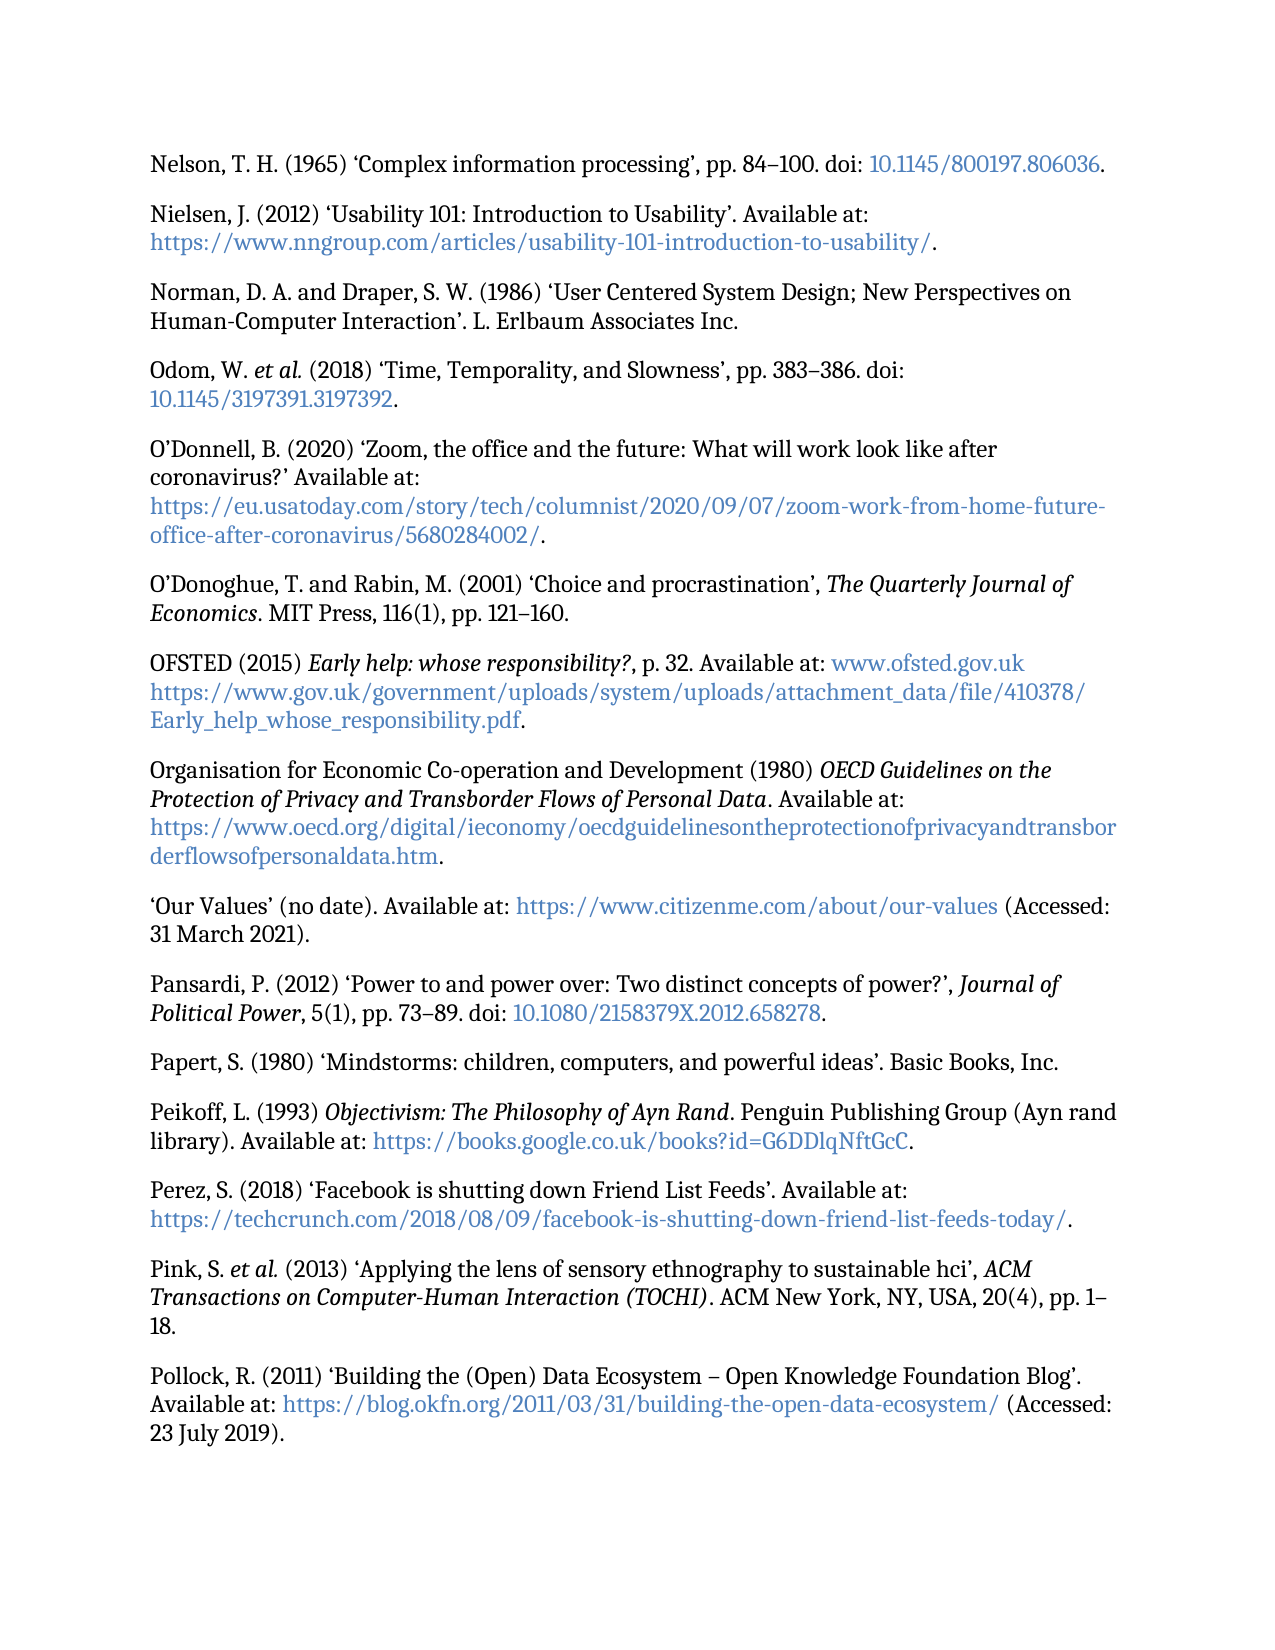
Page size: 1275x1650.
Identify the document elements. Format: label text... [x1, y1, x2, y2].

text Nelson, T. H. (1965) ‘Complex information processing’, pp. 84–100. doi: 10.1145/800197.806036. [150, 150, 1125, 179]
text Pansardi, P. (2012) ‘Power to and power over: Two distinct concepts of power?’, Journal of Political Power, 5(1), pp. 73–89. doi: 10.1080/2158379X.2012.658278. [150, 970, 1125, 1027]
text Norman, D. A. and Draper, S. W. (1986) ‘User Centered System Design; New Perspectives on Human-Computer Interaction’. L. Erlbaum Associates Inc. [150, 278, 1125, 335]
text Pollock, R. (2011) ‘Building the (Open) Data Ecosystem – Open Knowledge Foundation Blog’. Available at: https://blog.okfn.org/2011/03/31/building-the-open-data-ecosystem/ (Accessed: 23 July 2019). [150, 1362, 1125, 1448]
text ‘Our Values’ (no date). Available at: https://www.citizenme.com/about/our-values (Accessed: 31 March 2021). [150, 892, 1125, 949]
text Odom, W. et al. (2018) ‘Time, Temporality, and Slowness’, pp. 383–386. doi: 10.1145/3197391.3197392. [150, 356, 1125, 414]
text Perez, S. (2018) ‘Facebook is shutting down Friend List Feeds’. Available at: https://techcrunch.com/2018/08/09/facebook-is-shutting-down-friend-list-feeds-today/. [150, 1176, 1125, 1234]
text O’Donnell, B. (2020) ‘Zoom, the office and the future: What will work look like after coronavirus?’ Available at: https://eu.usatoday.com/story/tech/columnist/2020/09/07/zoom-work-from-home-future-office-after-coronavirus/5680284002/. [150, 434, 1125, 549]
text Peikoff, L. (1993) Objectivism: The Philosophy of Ayn Rand. Penguin Publishing Group (Ayn rand library). Available at: https://books.google.co.uk/books?id=G6DDlqNftGcC. [150, 1098, 1125, 1155]
text Papert, S. (1980) ‘Mindstorms: children, computers, and powerful ideas’. Basic Books, Inc. [150, 1048, 1125, 1077]
text Organisation for Economic Co-operation and Development (1980) OECD Guidelines on the Protection of Privacy and Transborder Flows of Personal Data. Available at: https://www.oecd.org/digital/ieconomy/oecdguidelinesontheprotectionofprivacyandtransborderflowsofpersonaldata.htm. [150, 756, 1125, 871]
text Nielsen, J. (2012) ‘Usability 101: Introduction to Usability’. Available at: https://www.nngroup.com/articles/usability-101-introduction-to-usability/. [150, 199, 1125, 257]
text Pink, S. et al. (2013) ‘Applying the lens of sensory ethnography to sustainable hci’, ACM Transactions on Computer-Human Interaction (TOCHI). ACM New York, NY, USA, 20(4), pp. 1–18. [150, 1254, 1125, 1341]
text OFSTED (2015) Early help: whose responsibility?, p. 32. Available at: www.ofsted.gov.uk https://www.gov.uk/government/uploads/system/uploads/attachment_data/file/410378/Early_help_whose_responsibility.pdf. [150, 649, 1125, 735]
text O’Donoghue, T. and Rabin, M. (2001) ‘Choice and procrastination’, The Quarterly Journal of Economics. MIT Press, 116(1), pp. 121–160. [150, 570, 1125, 628]
